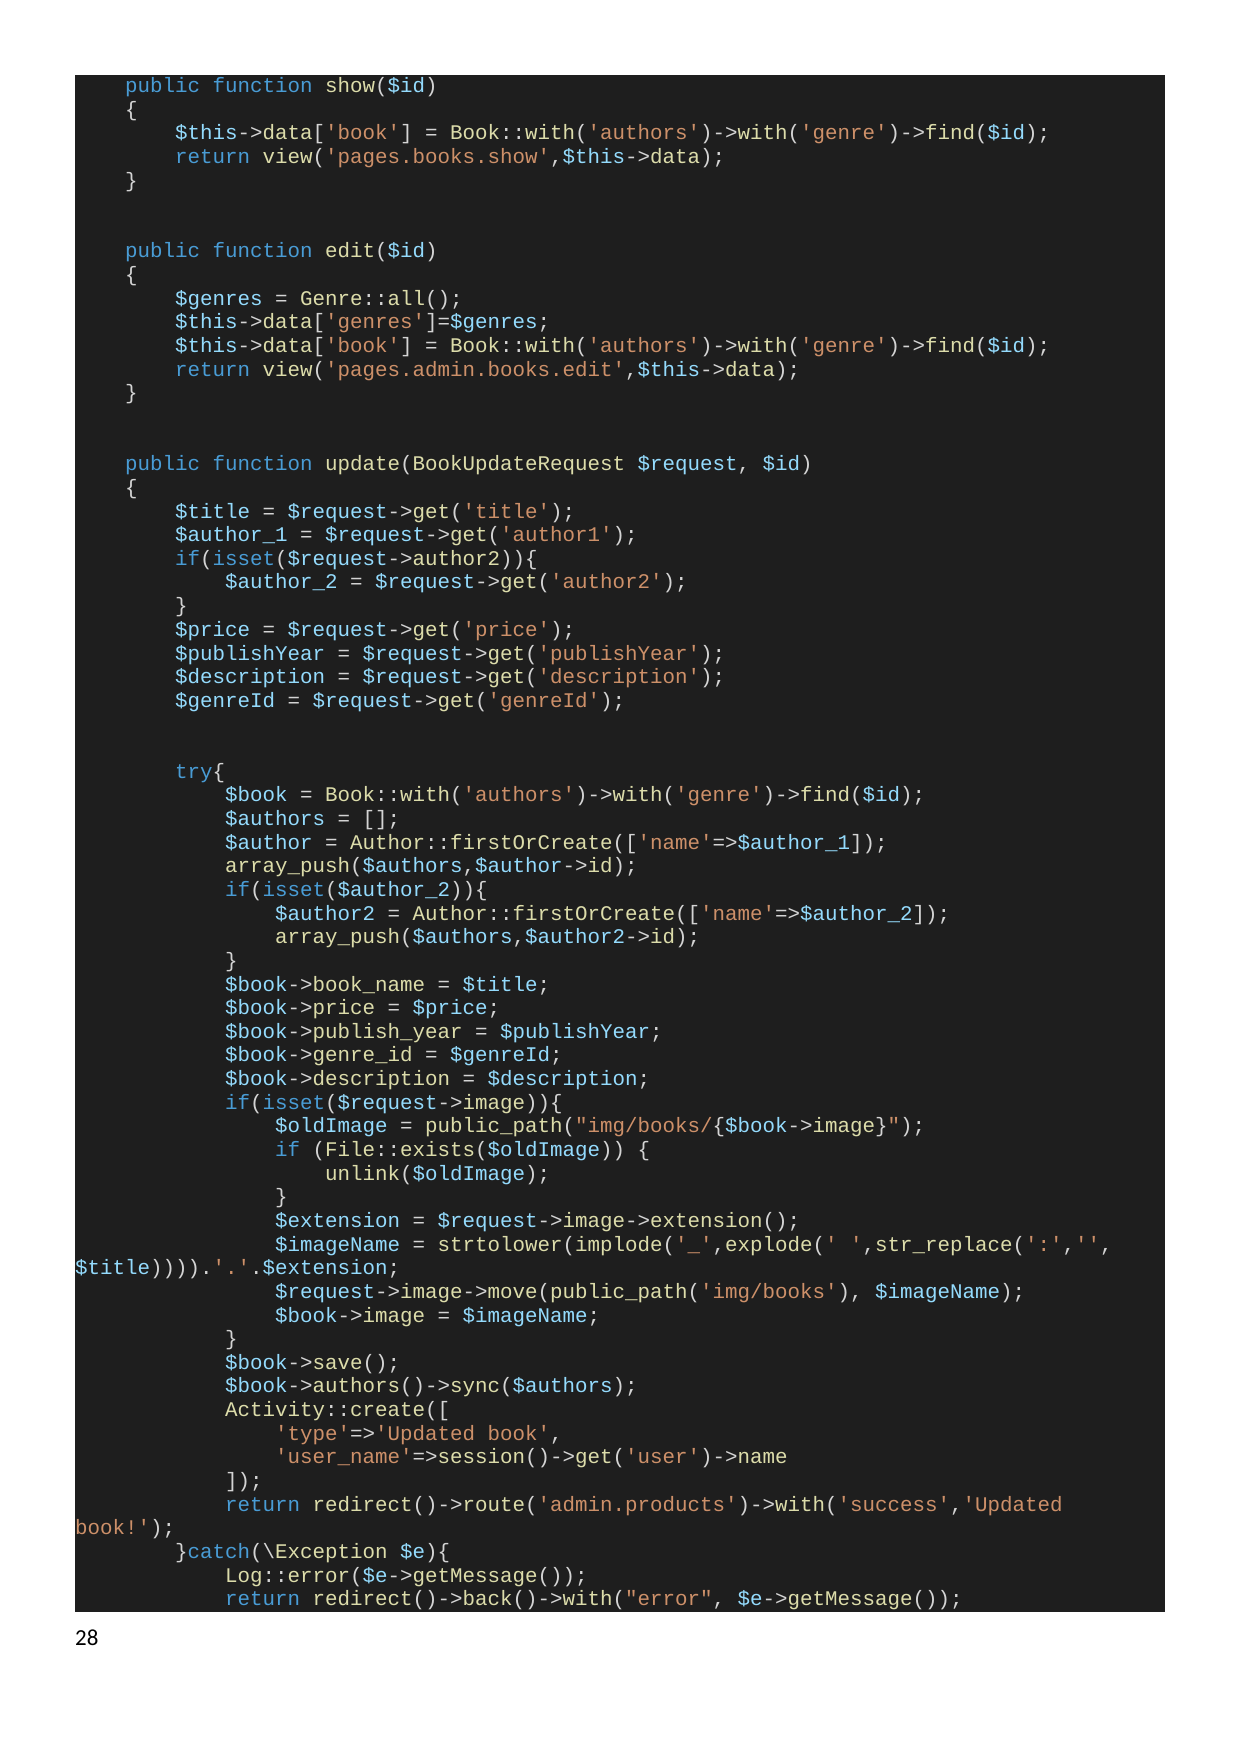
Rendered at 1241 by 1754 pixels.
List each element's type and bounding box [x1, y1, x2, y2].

text [75, 75, 1165, 1612]
